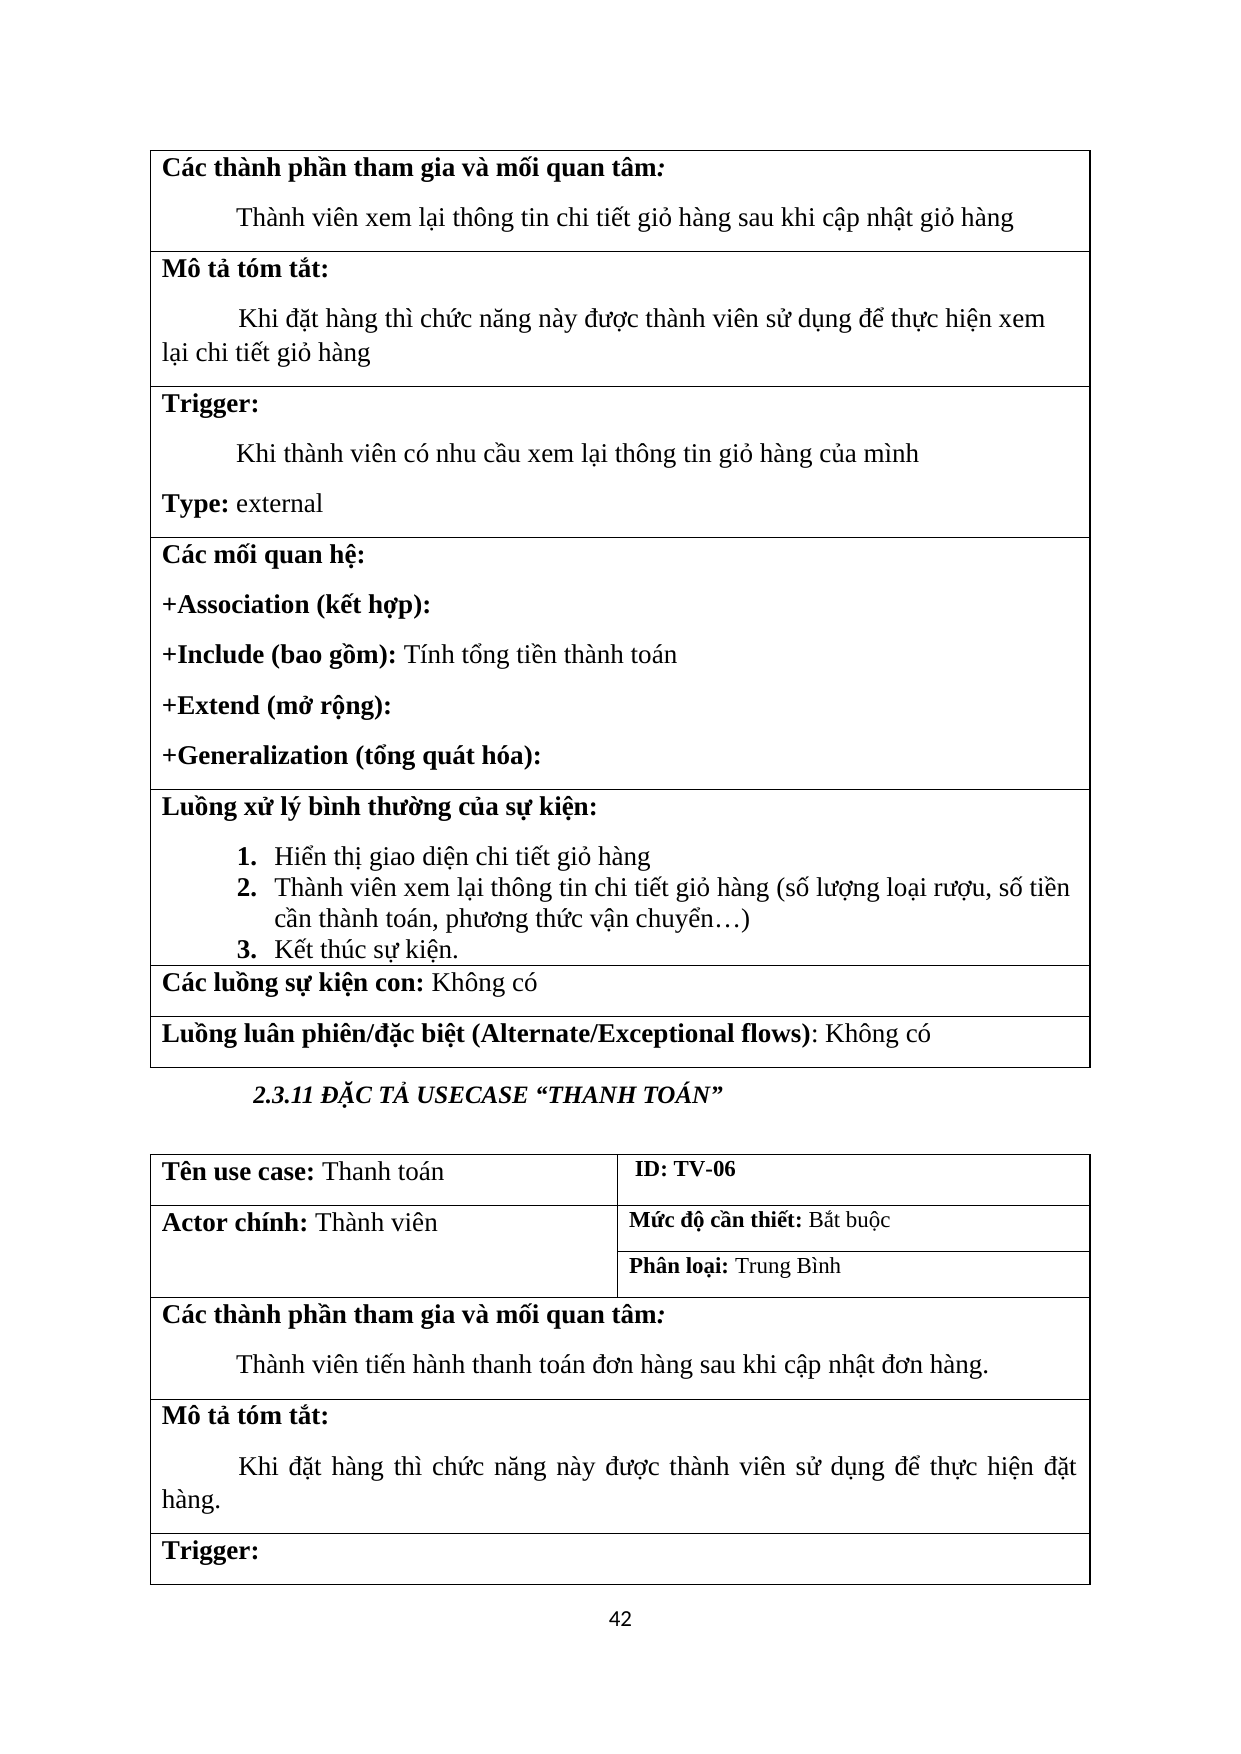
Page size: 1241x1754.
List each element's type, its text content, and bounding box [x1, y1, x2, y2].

table_cell Actor chính: Thành viên [151, 1206, 617, 1297]
table_cell Luồng luân phiên/đặc biệt (Alternate/Exceptional flows): Không có [151, 1017, 1089, 1067]
table_cell Phân loại: Trung Bình [618, 1252, 1089, 1297]
table_cell Các mối quan hệ: +Association (kết hợp): +Include (bao gồm): Tính tổng tiền thành toán +Extend (mở rộng): +Generalization (tổng quát hóa): [151, 538, 1089, 789]
table_header Tên use case: Thanh toán [151, 1155, 617, 1205]
table_cell Các thành phần tham gia và mối quan tâm: Thành viên xem lại thông tin chi tiết giỏ hàng sau khi cập nhật giỏ hàng [151, 151, 1089, 251]
table_cell Luồng xử lý bình thường của sự kiện: Hiển thị giao diện chi tiết giỏ hàng Thành viên xem lại thông tin chi tiết giỏ hàng (số lượng loại rượu, số tiền cần thành toán, phương thức vận chuyển…) Kết thúc sự kiện. [151, 790, 1089, 965]
table_cell Mô tả tóm tắt: Khi đặt hàng thì chức năng này được thành viên sử dụng để thực hiện xem lại chi tiết giỏ hàng [151, 252, 1089, 386]
table_cell Các thành phần tham gia và mối quan tâm: Thành viên tiến hành thanh toán đơn hàng sau khi cập nhật đơn hàng. [151, 1298, 1089, 1398]
subtitle 2.3.11 ĐẶC TẢ USECASE “THANH TOÁN” [253, 1080, 1083, 1109]
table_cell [151, 1534, 1089, 1584]
table_cell Các luồng sự kiện con: Không có [151, 966, 1089, 1016]
table_header ID: TV-06 [618, 1155, 1089, 1205]
table_cell Mức độ cần thiết: Bắt buộc [618, 1206, 1089, 1251]
table_cell Trigger: Khi thành viên có nhu cầu xem lại thông tin giỏ hàng của mình Type: external [151, 387, 1089, 537]
table_cell Mô tả tóm tắt: Khi đặt hàng thì chức năng này được thành viên sử dụng để thực hiện đặt hàng. [151, 1400, 1089, 1533]
